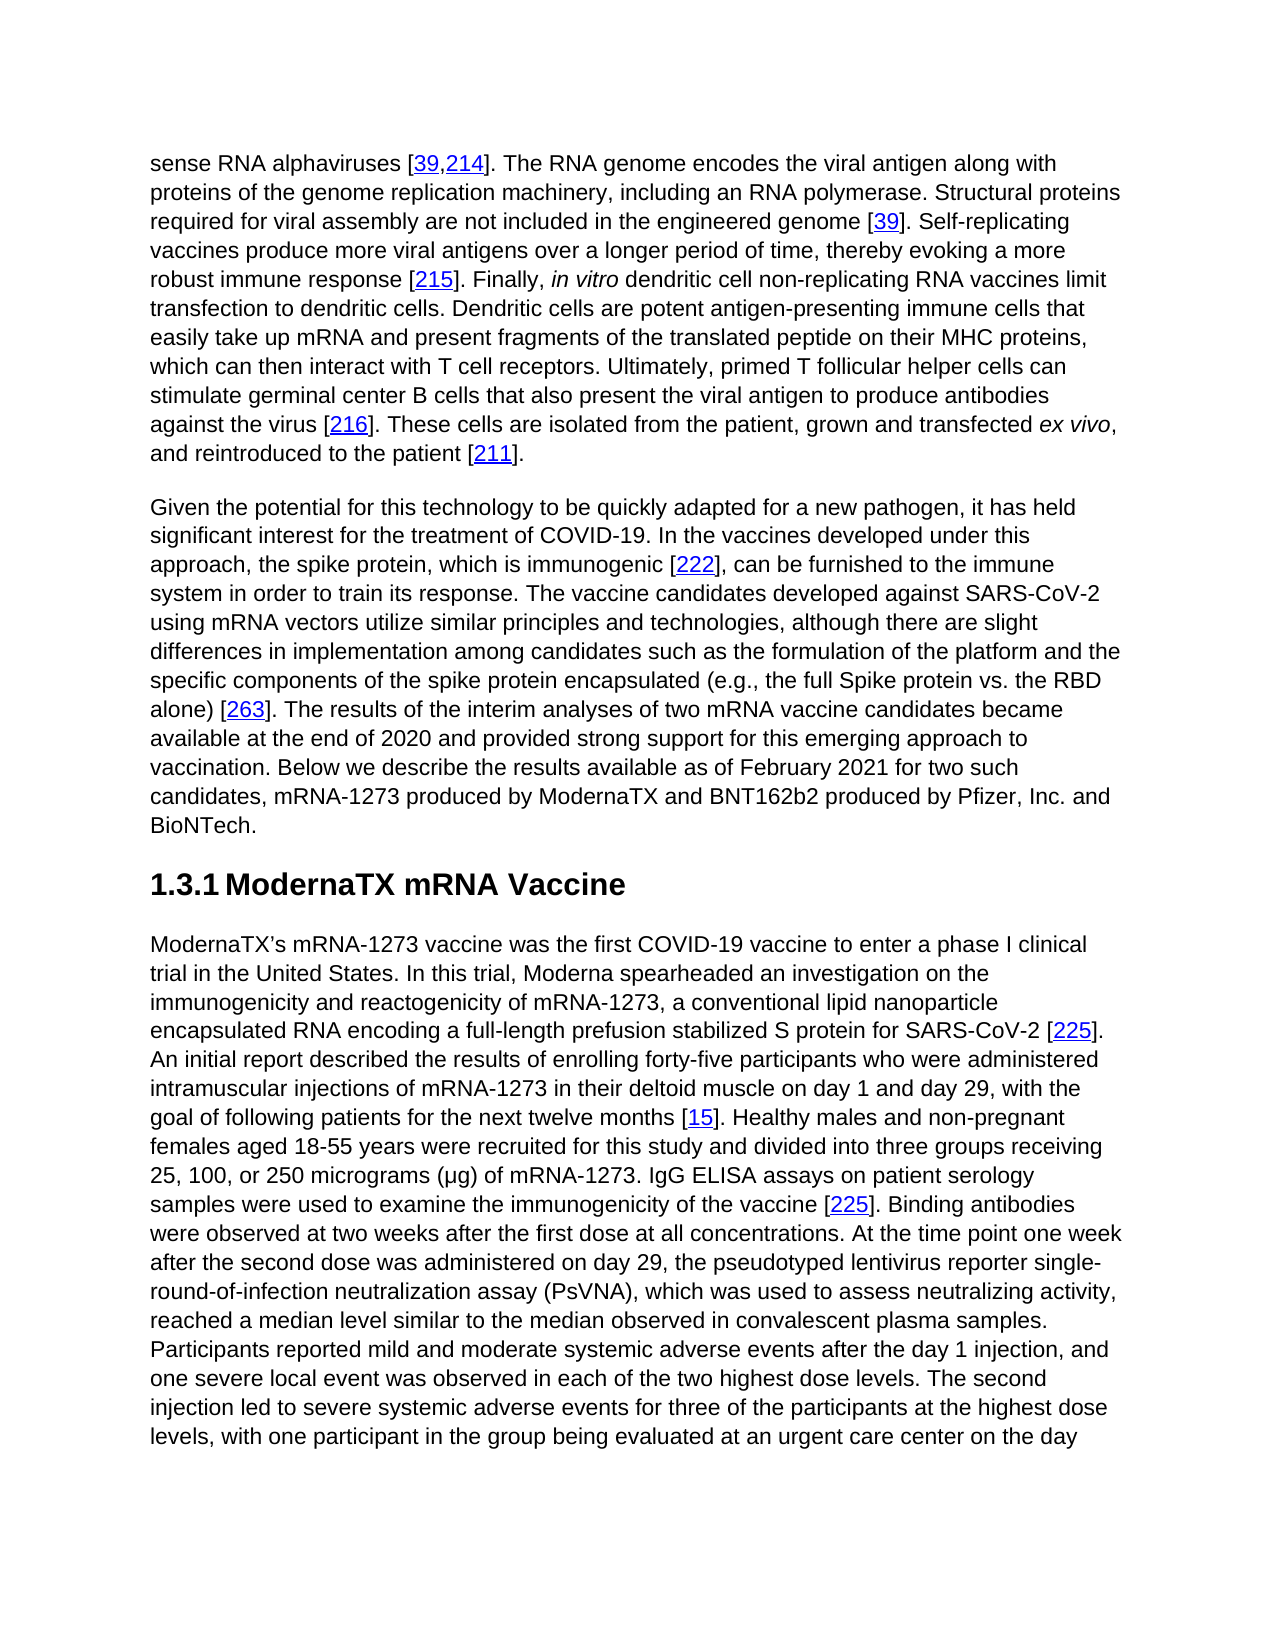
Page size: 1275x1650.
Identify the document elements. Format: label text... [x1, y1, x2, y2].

text Given the potential for this technology to be quickly adapted for a new pathogen, it has held significant interest for the treatment of COVID-19. In the vaccines developed under this approach, the spike protein, which is immunogenic [222], can be furnished to the immune system in order to train its response. The vaccine candidates developed against SARS-CoV-2 using mRNA vectors utilize similar principles and technologies, although there are slight differences in implementation among candidates such as the formulation of the platform and the specific components of the spike protein encapsulated (e.g., the full Spike protein vs. the RBD alone) [263]. The results of the interim analyses of two mRNA vaccine candidates became available at the end of 2020 and provided strong support for this emerging approach to vaccination. Below we describe the results available as of February 2021 for two such candidates, mRNA-1273 produced by ModernaTX and BNT162b2 produced by Pfizer, Inc. and BioNTech. [150, 493, 1125, 838]
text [150, 150, 1125, 466]
subtitle 1.3.1 ModernaTX mRNA Vaccine [150, 866, 1125, 902]
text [150, 931, 1125, 1449]
